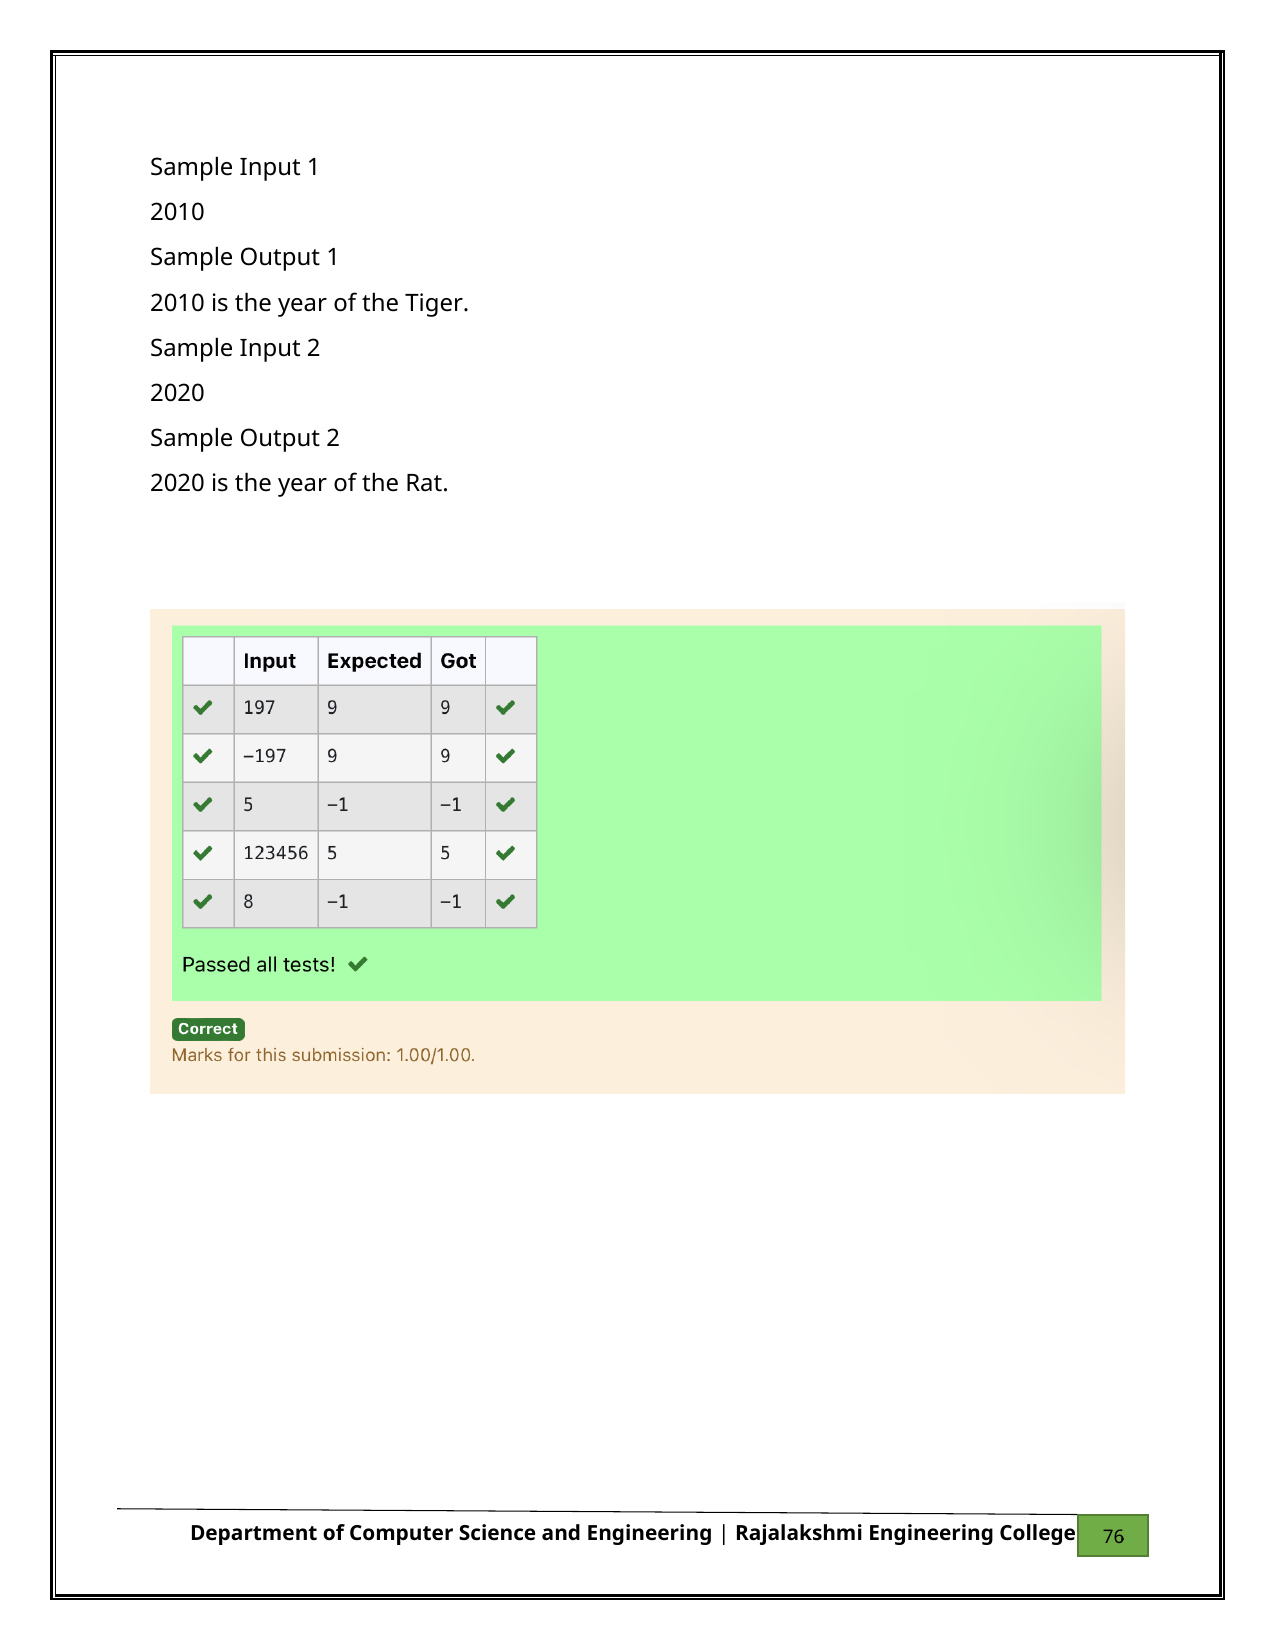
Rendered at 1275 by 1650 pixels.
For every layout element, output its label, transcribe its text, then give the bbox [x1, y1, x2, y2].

text 2010 [150, 195, 1125, 228]
text 2020 is the year of the Rat. [150, 466, 1125, 498]
text Sample Input 1 [150, 150, 1125, 183]
text Sample Output 1 [150, 240, 1125, 273]
text 2010 is the year of the Tiger. [150, 285, 1125, 318]
text Sample Input 2 [150, 330, 1125, 363]
text 2020 [150, 376, 1125, 408]
text Sample Output 2 [150, 421, 1125, 453]
picture [150, 602, 1125, 1094]
